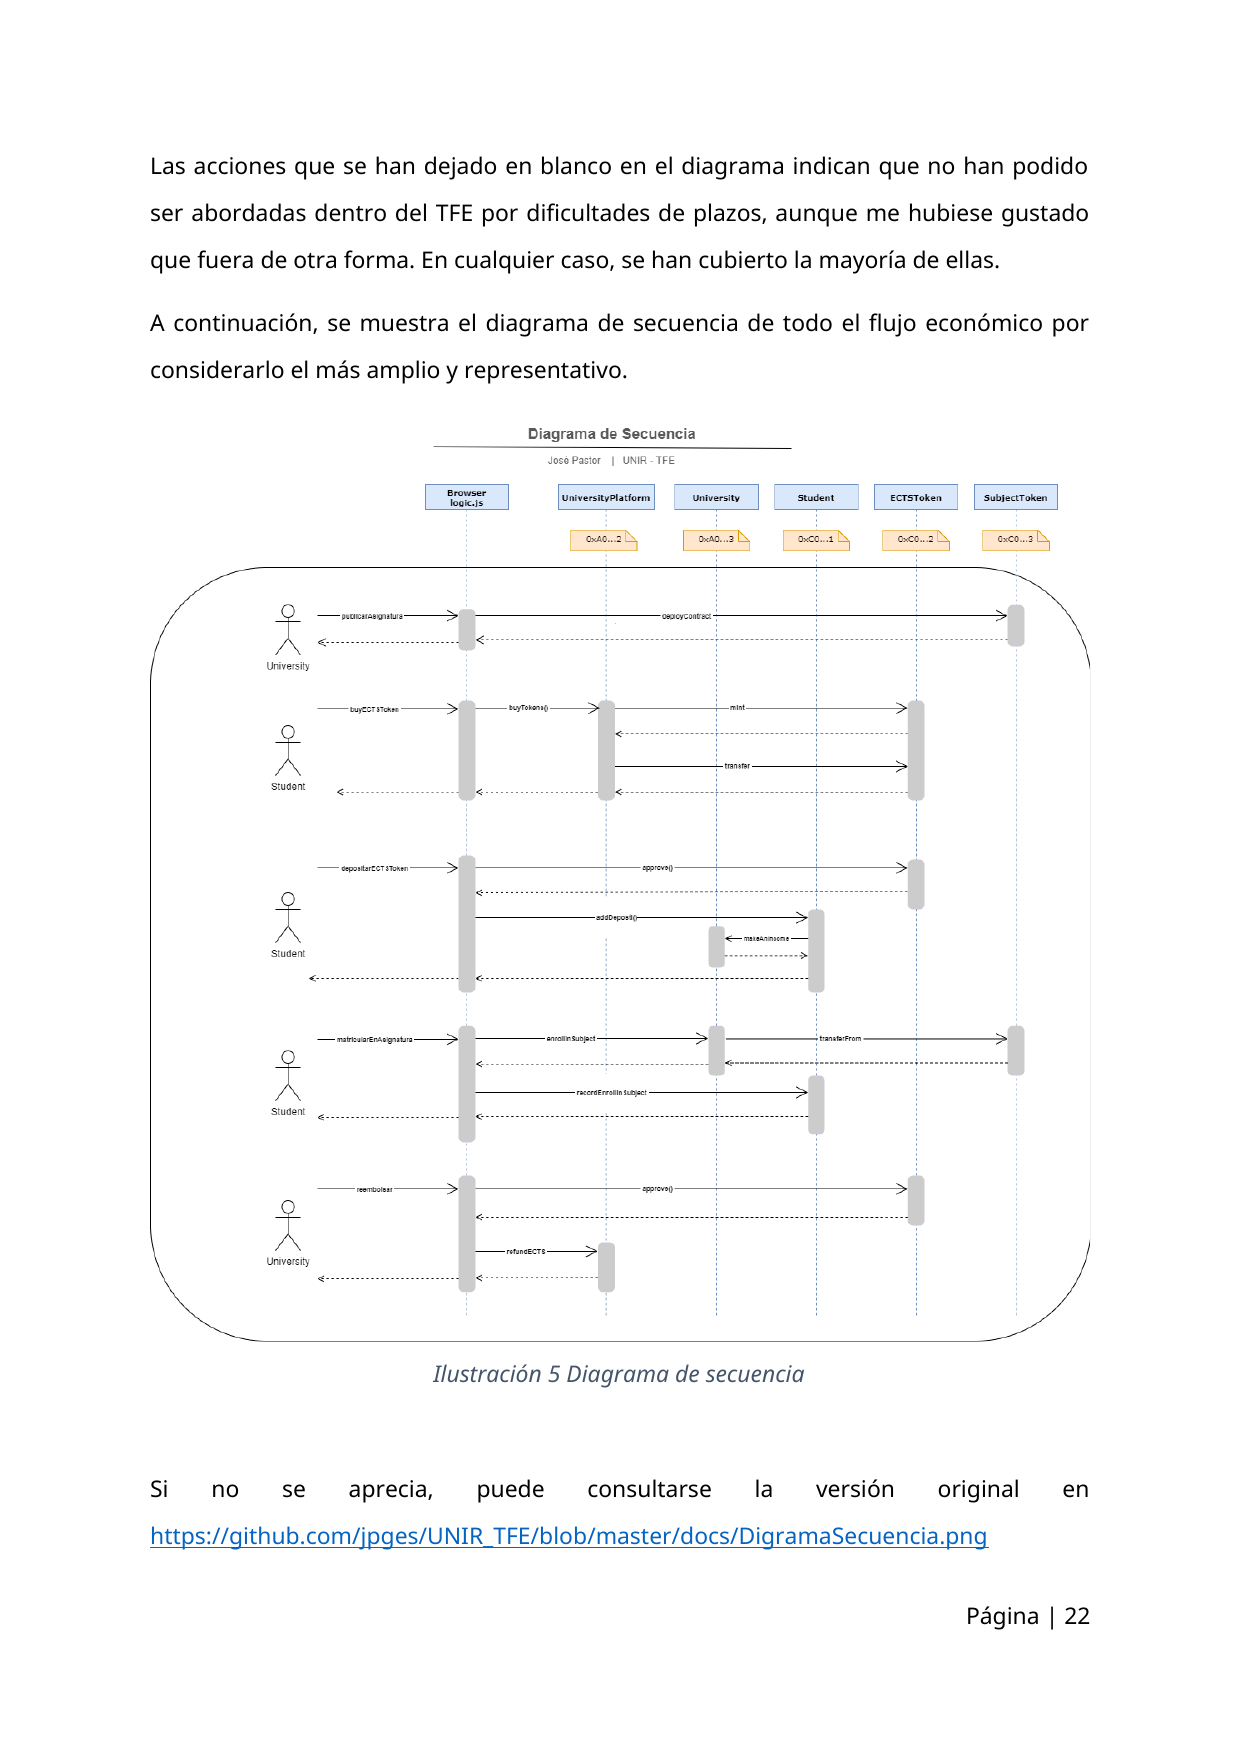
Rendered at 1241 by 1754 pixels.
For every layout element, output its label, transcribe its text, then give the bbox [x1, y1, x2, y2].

text Si no se aprecia, puede consultarse la versión original en https://github.com/jpges/UNIR_TFE/blob/master/docs/DigramaSecuencia.png [150, 1473, 1090, 1551]
text Ilustración 5 Diagrama de secuencia [150, 1358, 1090, 1389]
text Las acciones que se han dejado en blanco en el diagrama indican que no han podido ser abordadas dentro del TFE por dificultades de plazos, aunque me hubiese gustado que fuera de otra forma. En cualquier caso, se han cubierto la mayoría de ellas. [150, 150, 1090, 275]
picture [150, 417, 1091, 1342]
text A continuación, se muestra el diagrama de secuencia de todo el flujo económico por considerarlo el más amplio y representativo. [150, 307, 1090, 385]
